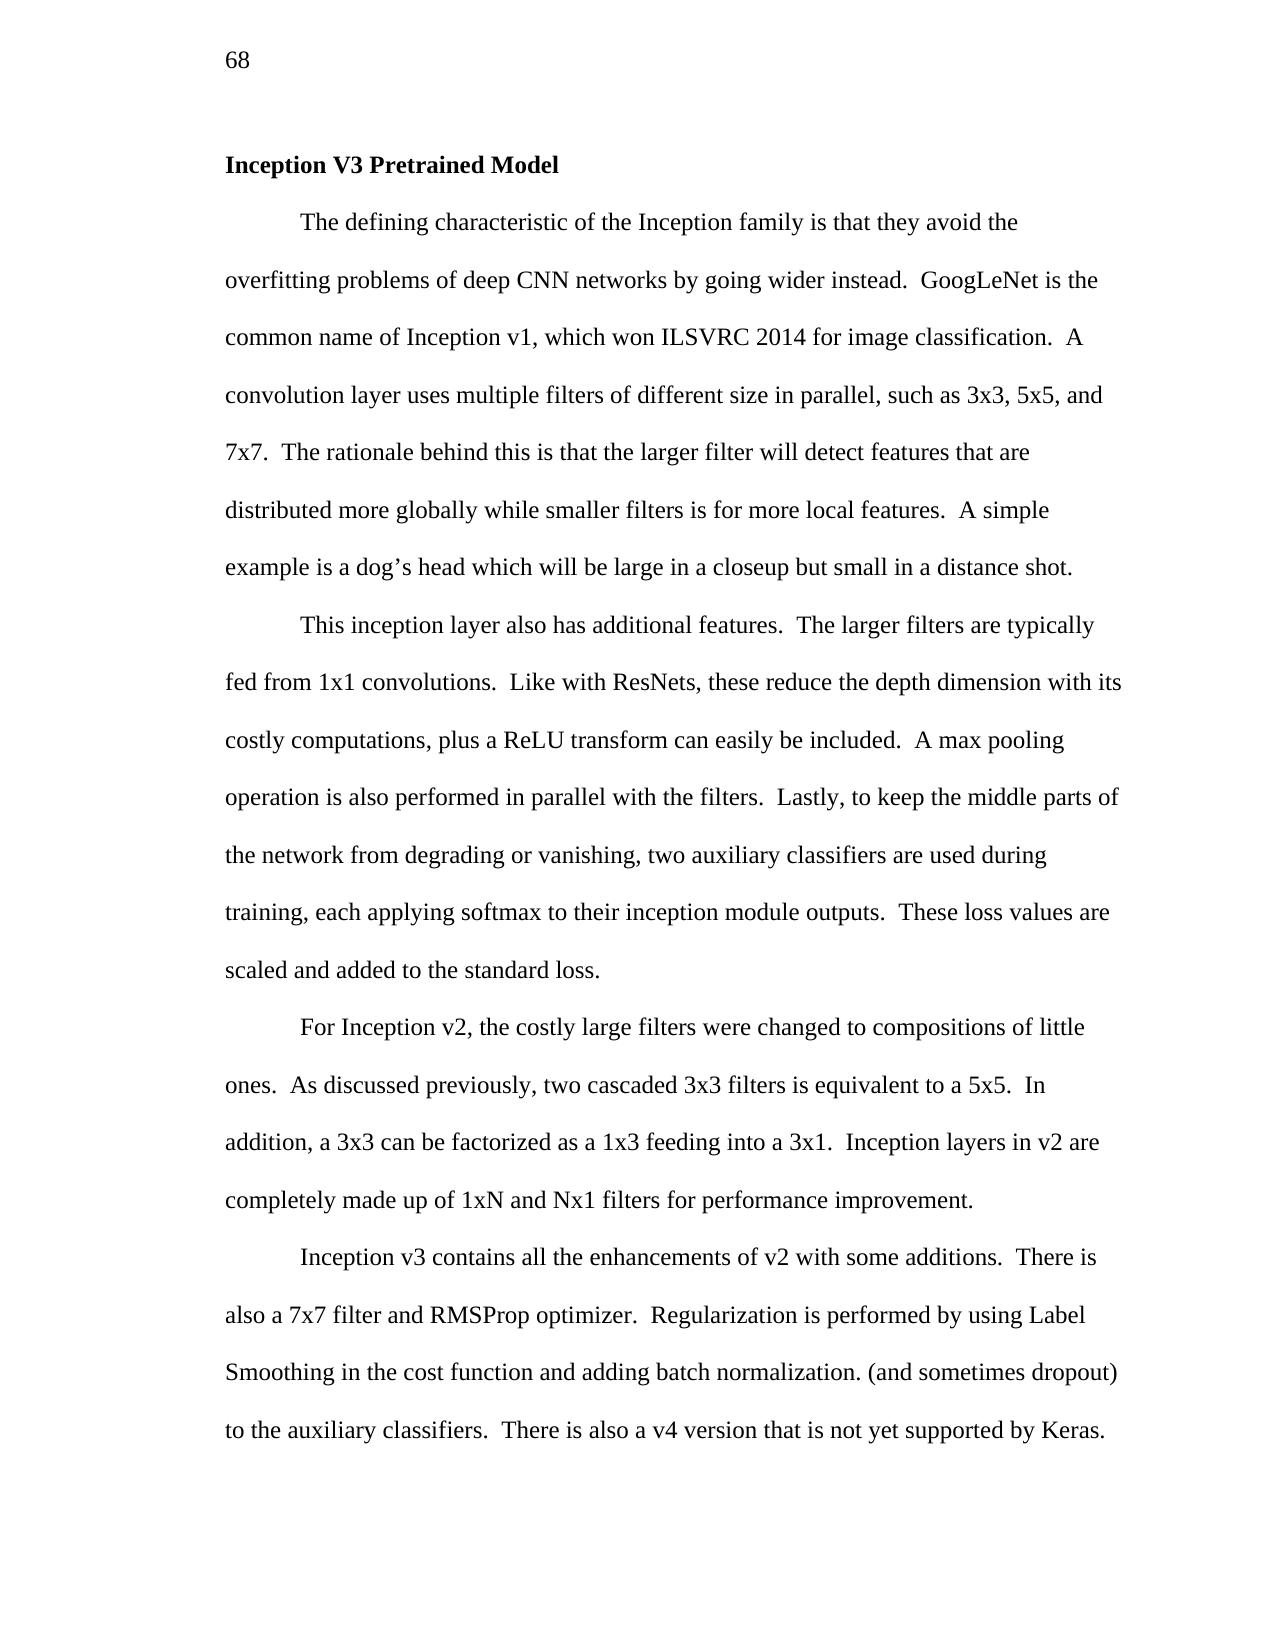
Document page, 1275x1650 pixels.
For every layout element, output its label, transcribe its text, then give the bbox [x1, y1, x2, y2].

text This inception layer also has additional features. The larger filters are typically fed from 1x1 convolutions. Like with ResNets, these reduce the depth dimension with its costly computations, plus a ReLU transform can easily be included. A max pooling operation is also performed in parallel with the filters. Lastly, to keep the middle parts of the network from degrading or vanishing, two auxiliary classifiers are used during training, each applying softmax to their inception module outputs. These loss values are scaled and added to the standard loss. [225, 610, 1125, 984]
text For Inception v2, the costly large filters were changed to compositions of little ones. As discussed previously, two cascaded 3x3 filters is equivalent to a 5x5. In addition, a 3x3 can be factorized as a 1x3 feeding into a 3x1. Inception layers in v2 are completely made up of 1xN and Nx1 filters for performance improvement. [225, 1012, 1125, 1214]
text Inception v3 contains all the enhancements of v2 with some additions. There is also a 7x7 filter and RMSProp optimizer. Regularization is performed by using Label Smoothing in the cost function and adding batch normalization. (and sometimes dropout) to the auxiliary classifiers. There is also a v4 version that is not yet supported by Keras. [225, 1242, 1125, 1444]
text Inception V3 Pretrained Model [225, 150, 1125, 179]
text The defining characteristic of the Inception family is that they avoid the overfitting problems of deep CNN networks by going wider instead. GoogLeNet is the common name of Inception v1, which won ILSVRC 2014 for image classification. A convolution layer uses multiple filters of different size in parallel, such as 3x3, 5x5, and 7x7. The rationale behind this is that the larger filter will detect features that are distributed more globally while smaller filters is for more local features. A simple example is a dog’s head which will be large in a closeup but small in a distance shot. [225, 207, 1125, 581]
